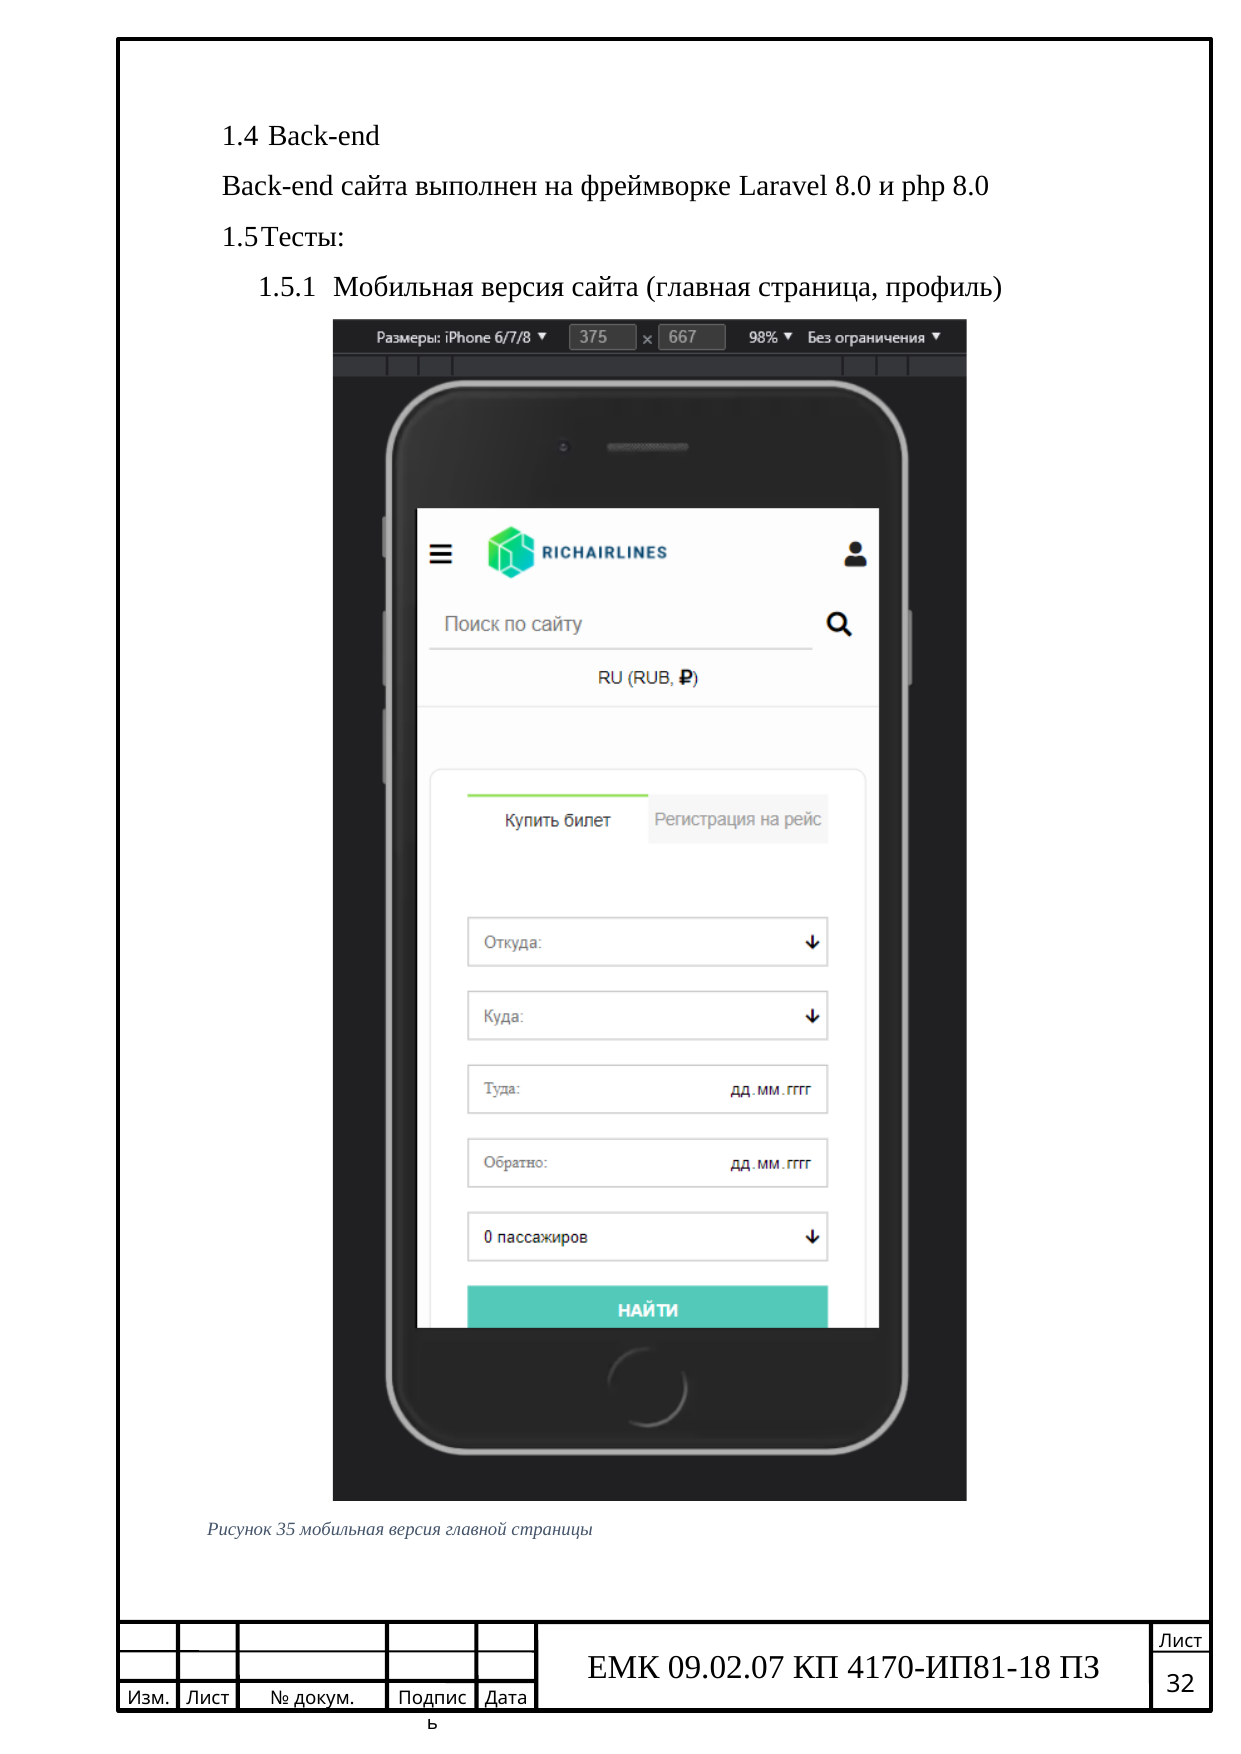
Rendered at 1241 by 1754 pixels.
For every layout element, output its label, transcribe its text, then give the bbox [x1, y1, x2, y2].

subtitle Тесты: [222, 219, 1181, 252]
text Back-end сайта выполнен на фреймворке Laravel 8.0 и php 8.0 [148, 168, 1181, 202]
list Мобильная версия сайта (главная страница, профиль) [258, 269, 1181, 303]
text Рисунок 35 мобильная версия главной страницы [148, 1517, 1181, 1539]
subtitle Back-end [222, 118, 1181, 152]
picture [332, 319, 967, 1501]
